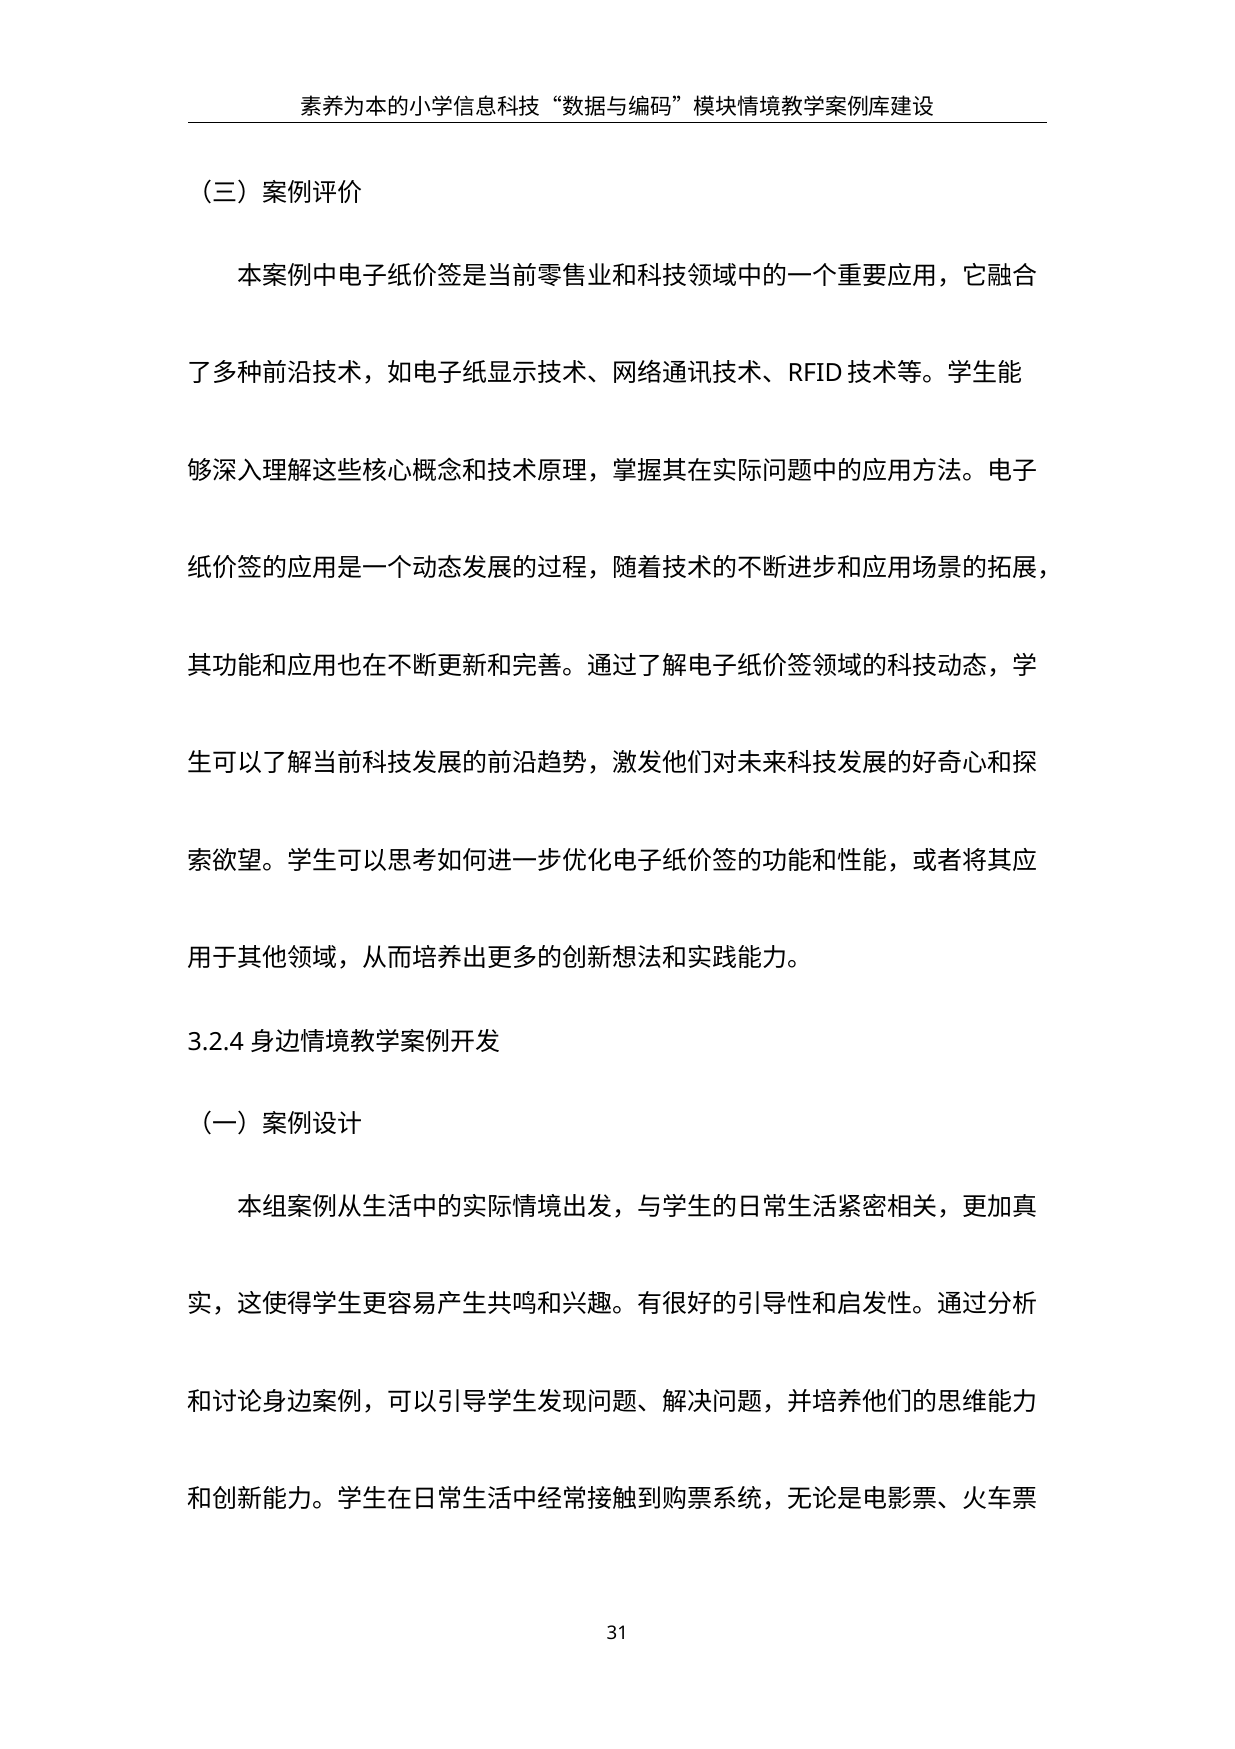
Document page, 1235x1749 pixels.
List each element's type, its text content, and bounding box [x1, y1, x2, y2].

text 本案例中电子纸价签是当前零售业和科技领域中的一个重要应用，它融合了多种前沿技术，如电子纸显示技术、网络通讯技术、RFID技术等。学生能够深入理解这些核心概念和技术原理，掌握其在实际问题中的应用方法。电子纸价签的应用是一个动态发展的过程，随着技术的不断进步和应用场景的拓展，其功能和应用也在不断更新和完善。通过了解电子纸价签领域的科技动态，学生可以了解当前科技发展的前沿趋势，激发他们对未来科技发展的好奇心和探索欲望。学生可以思考如何进一步优化电子纸价签的功能和性能，或者将其应用于其他领域，从而培养出更多的创新想法和实践能力。 [187, 241, 1047, 988]
text 3.2.4 身边情境教学案例开发 [187, 1007, 1047, 1072]
list 案例评价 [187, 159, 1047, 224]
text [187, 1172, 1047, 1529]
list 案例设计 [187, 1090, 1047, 1155]
